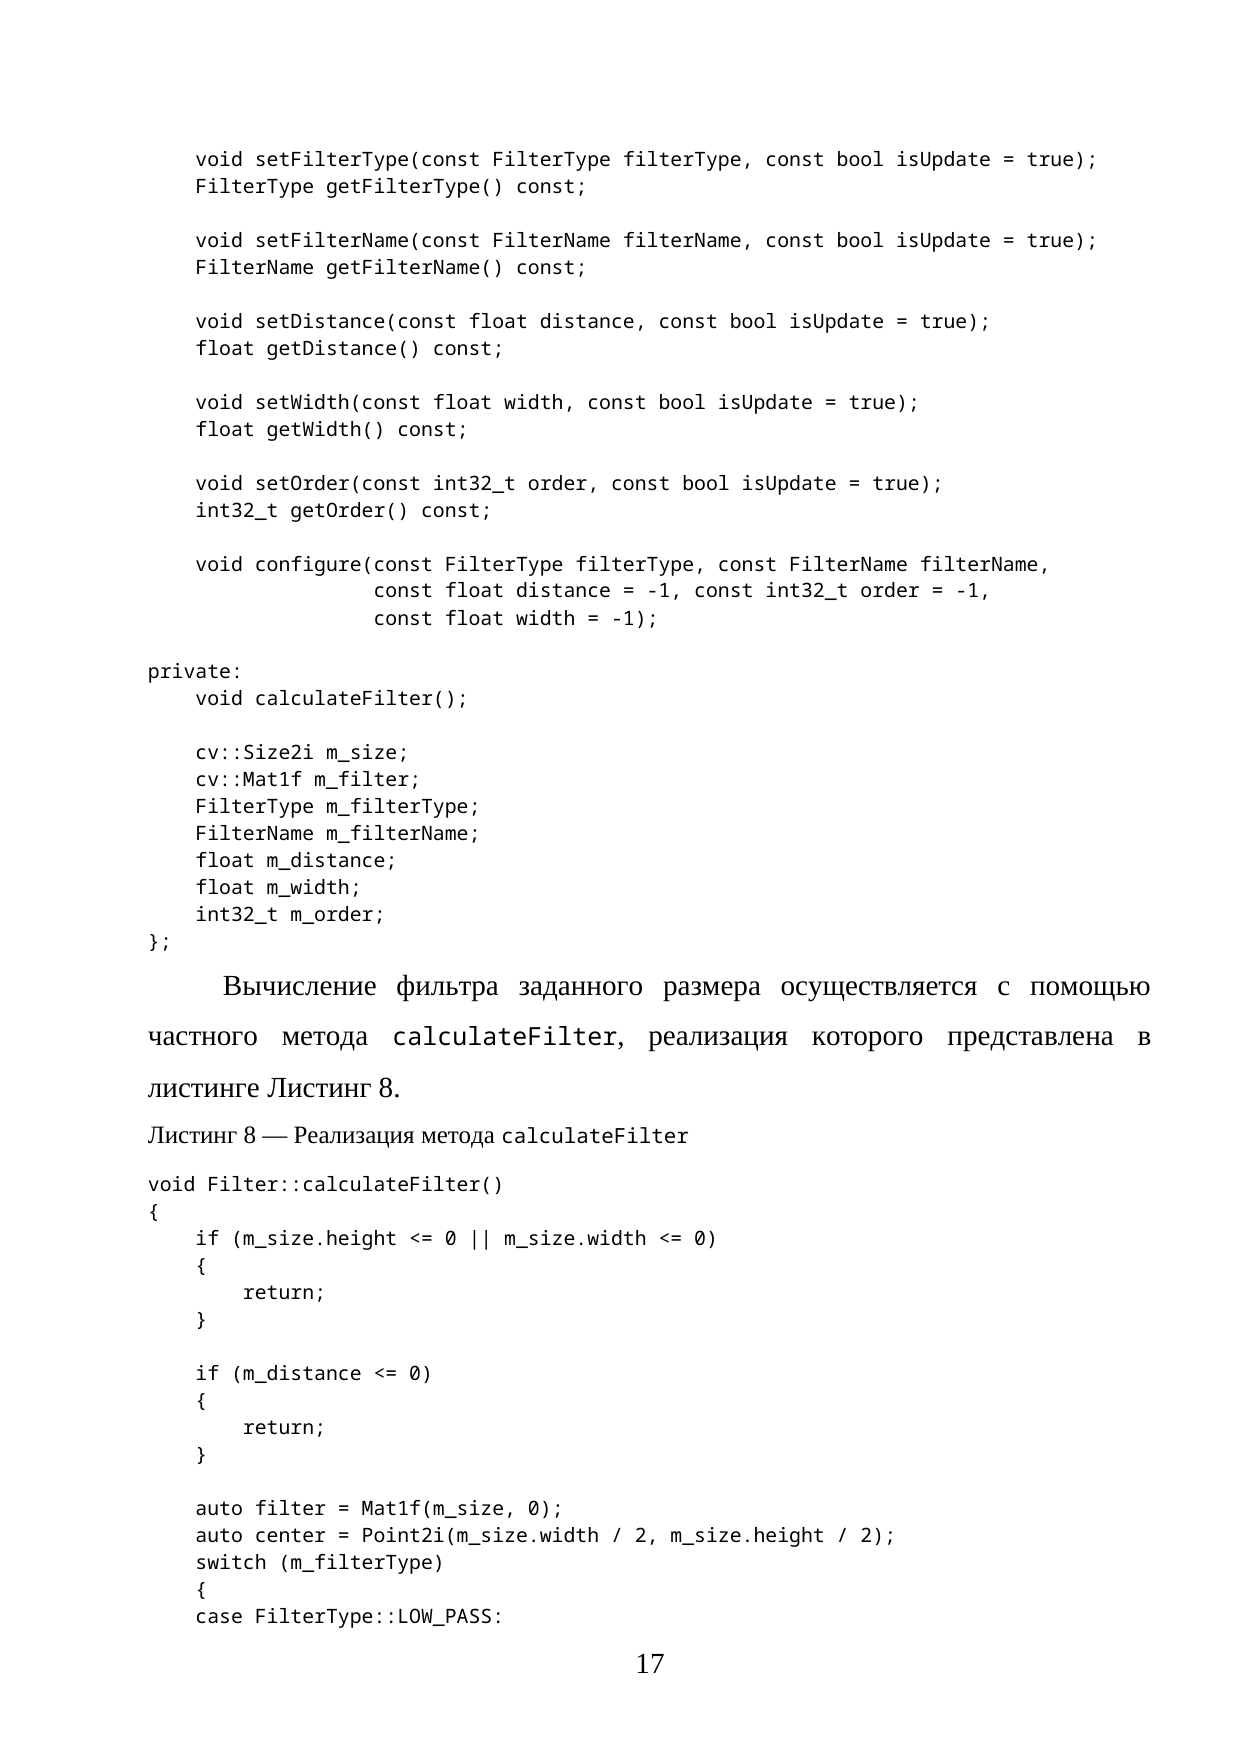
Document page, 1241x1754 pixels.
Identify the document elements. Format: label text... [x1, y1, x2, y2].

text } [148, 1440, 1152, 1467]
text void setFilterName(const FilterName filterName, const bool isUpdate = true); [148, 226, 1152, 253]
text cv::Mat1f m_filter; [148, 766, 1152, 793]
text void setOrder(const int32_t order, const bool isUpdate = true); [148, 469, 1152, 496]
text void calculateFilter(); [148, 685, 1152, 712]
text void setDistance(const float distance, const bool isUpdate = true); [148, 307, 1152, 334]
text }; [148, 927, 1152, 954]
text float m_width; [148, 873, 1152, 901]
text auto center = Point2i(m_size.width / 2, m_size.height / 2); [148, 1521, 1152, 1548]
text const float width = -1); [148, 604, 1152, 631]
text float getWidth() const; [148, 415, 1152, 442]
text switch (m_filterType) [148, 1548, 1152, 1575]
text case FilterType::LOW_PASS: [148, 1602, 1152, 1629]
text if (m_distance <= 0) [148, 1359, 1152, 1386]
text { [148, 1575, 1152, 1602]
text { [148, 1251, 1152, 1278]
text auto filter = Mat1f(m_size, 0); [148, 1494, 1152, 1521]
text void Filter::calculateFilter() [148, 1170, 1152, 1197]
text int32_t m_order; [148, 901, 1152, 927]
text } [148, 1305, 1152, 1332]
text Листинг 8 — Реализация метода calculateFilter [148, 1120, 1152, 1149]
text const float distance = -1, const int32_t order = -1, [148, 577, 1152, 604]
text int32_t getOrder() const; [148, 496, 1152, 523]
text FilterType m_filterType; [148, 793, 1152, 819]
text FilterType getFilterType() const; [148, 172, 1152, 199]
text float m_distance; [148, 847, 1152, 873]
text private: [148, 658, 1152, 685]
text FilterName m_filterName; [148, 819, 1152, 847]
text float getDistance() const; [148, 334, 1152, 361]
text if (m_size.height <= 0 || m_size.width <= 0) [148, 1224, 1152, 1251]
text Вычисление фильтра заданного размера осуществляется с помощью частного метода calculateFilter, реализация которого представлена в листинге 8. [148, 968, 1152, 1103]
text void setWidth(const float width, const bool isUpdate = true); [148, 388, 1152, 415]
text return; [148, 1278, 1152, 1305]
text void configure(const FilterType filterType, const FilterName filterName, [148, 550, 1152, 577]
text cv::Size2i m_size; [148, 739, 1152, 766]
text { [148, 1197, 1152, 1224]
text FilterName getFilterName() const; [148, 253, 1152, 280]
text { [148, 1386, 1152, 1413]
text void setFilterType(const FilterType filterType, const bool isUpdate = true); [148, 145, 1152, 172]
text return; [148, 1413, 1152, 1440]
